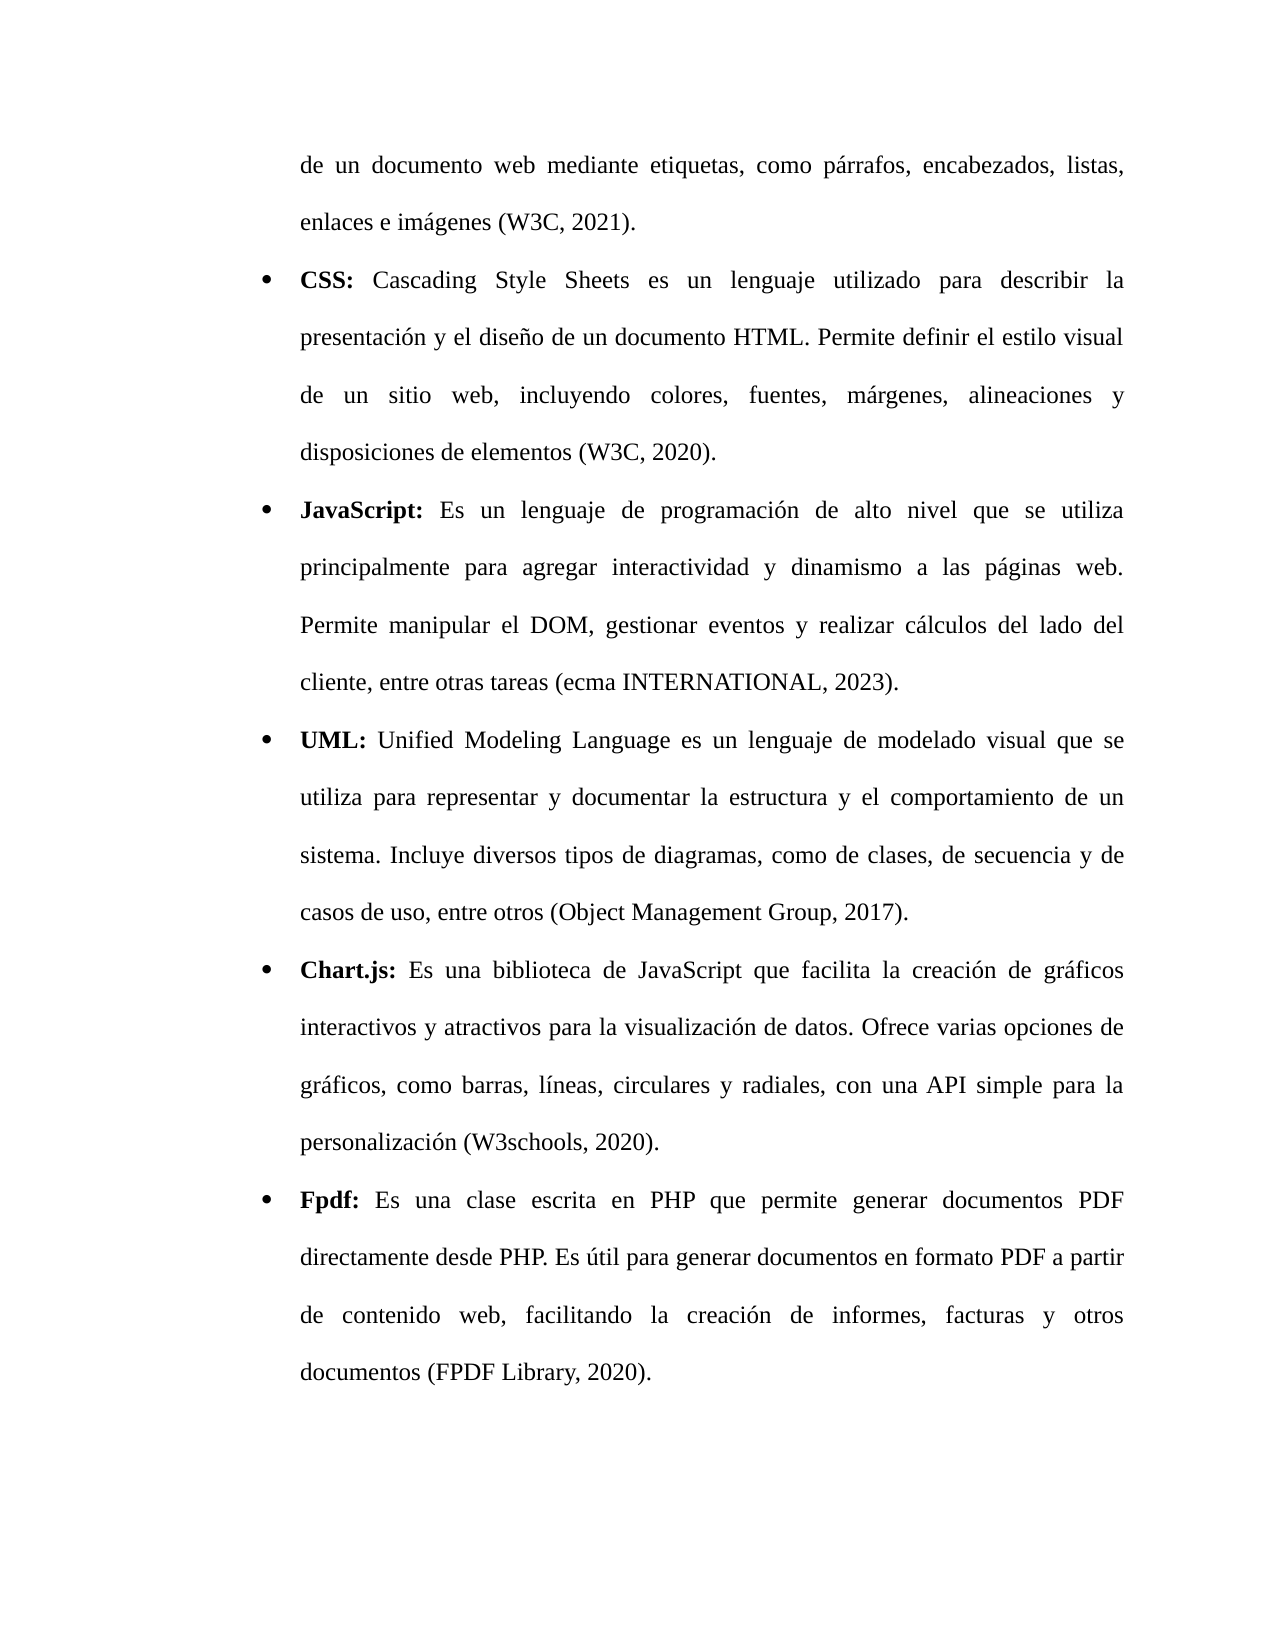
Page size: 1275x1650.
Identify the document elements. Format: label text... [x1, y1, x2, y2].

list Fpdf: Es una clase escrita en PHP que permite generar documentos PDF directamente desde PHP. Es útil para generar documentos en formato PDF a partir de contenido web, facilitando la creación de informes, facturas y otros documentos . [262, 1185, 1125, 1386]
list CSS: Cascading Style Sheets es un lenguaje utilizado para describir la presentación y el diseño de un documento HTML. Permite definir el estilo visual de un sitio web, incluyendo colores, fuentes, márgenes, alineaciones y disposiciones de elementos . [262, 265, 1125, 466]
list JavaScript: Es un lenguaje de programación de alto nivel que se utiliza principalmente para agregar interactividad y dinamismo a las páginas web. Permite manipular el DOM, gestionar eventos y realizar cálculos del lado del cliente, entre otras tareas . [262, 495, 1125, 696]
list UML: Unified Modeling Language es un lenguaje de modelado visual que se utiliza para representar y documentar la estructura y el comportamiento de un sistema. Incluye diversos tipos de diagramas, como de clases, de secuencia y de casos de uso, entre otros . [262, 725, 1125, 926]
list Chart.js: Es una biblioteca de JavaScript que facilita la creación de gráficos interactivos y atractivos para la visualización de datos. Ofrece varias opciones de gráficos, como barras, líneas, circulares y radiales, con una API simple para la personalización . [262, 955, 1125, 1156]
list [262, 150, 1125, 236]
